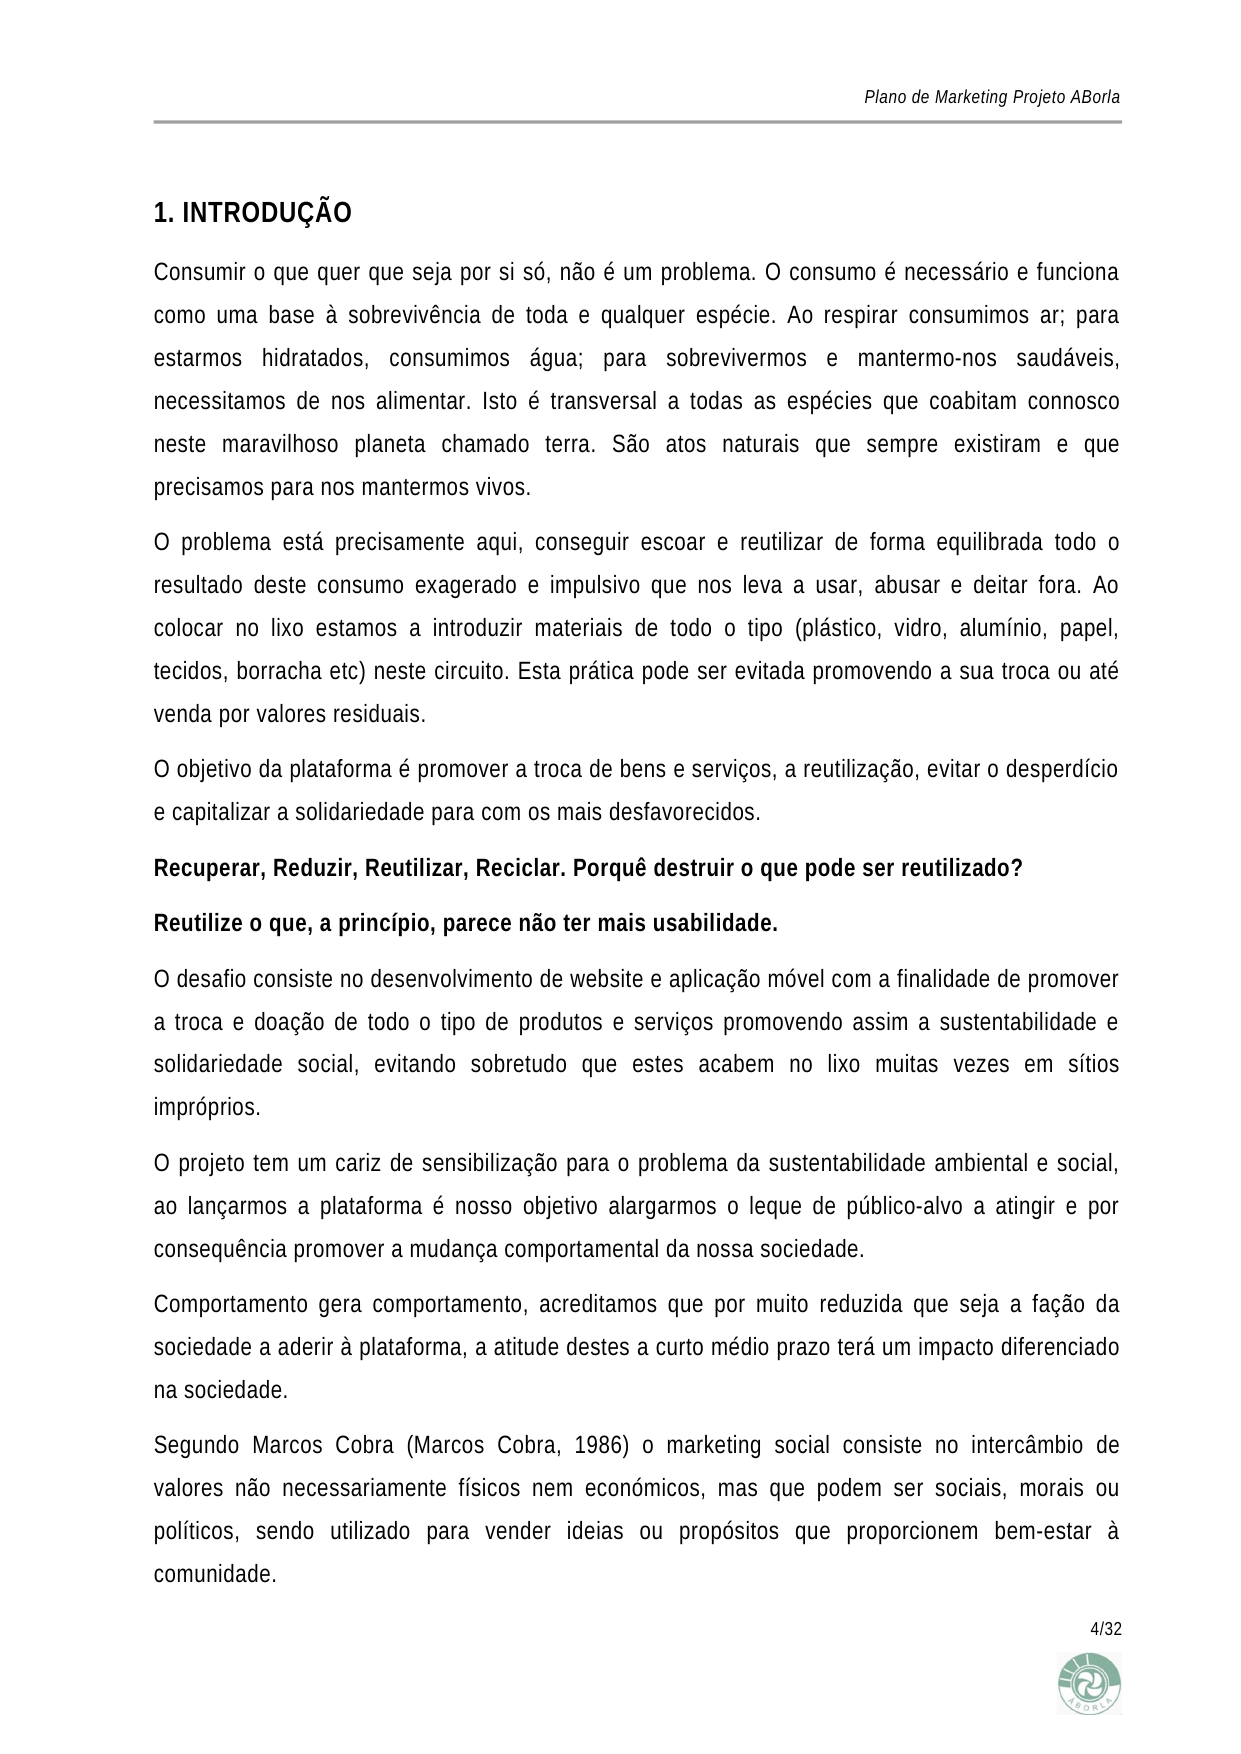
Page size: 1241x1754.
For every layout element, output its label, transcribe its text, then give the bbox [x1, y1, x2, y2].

text O projeto tem um cariz de sensibilização para o problema da sustentabilidade ambiental e social, ao lançarmos a plataforma é nosso objetivo alargarmos o leque de público-alvo a atingir e por consequência promover a mudança comportamental da nossa sociedade. [153, 1148, 1122, 1262]
text Reutilize o que, a princípio, parece não ter mais usabilidade. [153, 908, 1122, 937]
picture [1056, 1652, 1123, 1715]
text Consumir o que quer que seja por si só, não é um problema. O consumo é necessário e funciona como uma base à sobrevivência de toda e qualquer espécie. Ao respirar consumimos ar; para estarmos hidratados, consumimos água; para sobrevivermos e mantermo-nos saudáveis, necessitamos de nos alimentar. Isto é transversal a todas as espécies que coabitam connosco neste maravilhoso planeta chamado terra. São atos naturais que sempre existiram e que precisamos para nos mantermos vivos. [153, 257, 1122, 501]
text Comportamento gera comportamento, acreditamos que por muito reduzida que seja a fação da sociedade a aderir à plataforma, a atitude destes a curto médio prazo terá um impacto diferenciado na sociedade. [153, 1289, 1122, 1403]
subtitle 1. Introdução [153, 195, 1122, 228]
text Segundo Marcos Cobra (Marcos Cobra, 1986) o marketing social consiste no intercâmbio de valores não necessariamente físicos nem económicos, mas que podem ser sociais, morais ou políticos, sendo utilizado para vender ideias ou propósitos que proporcionem bem-estar à comunidade. [153, 1430, 1122, 1588]
text Recuperar, Reduzir, Reutilizar, Reciclar. Porquê destruir o que pode ser reutilizado? [153, 853, 1122, 881]
text O objetivo da plataforma é promover a troca de bens e serviços, a reutilização, evitar o desperdício e capitalizar a solidariedade para com os mais desfavorecidos. [153, 754, 1122, 826]
text O desafio consiste no desenvolvimento de website e aplicação móvel com a finalidade de promover a troca e doação de todo o tipo de produtos e serviços promovendo assim a sustentabilidade e solidariedade social, evitando sobretudo que estes acabem no lixo muitas vezes em sítios impróprios. [153, 963, 1122, 1121]
text O problema está precisamente aqui, conseguir escoar e reutilizar de forma equilibrada todo o resultado deste consumo exagerado e impulsivo que nos leva a usar, abusar e deitar fora. Ao colocar no lixo estamos a introduzir materiais de todo o tipo (plástico, vidro, alumínio, papel, tecidos, borracha etc) neste circuito. Esta prática pode ser evitada promovendo a sua troca ou até venda por valores residuais. [153, 527, 1122, 728]
